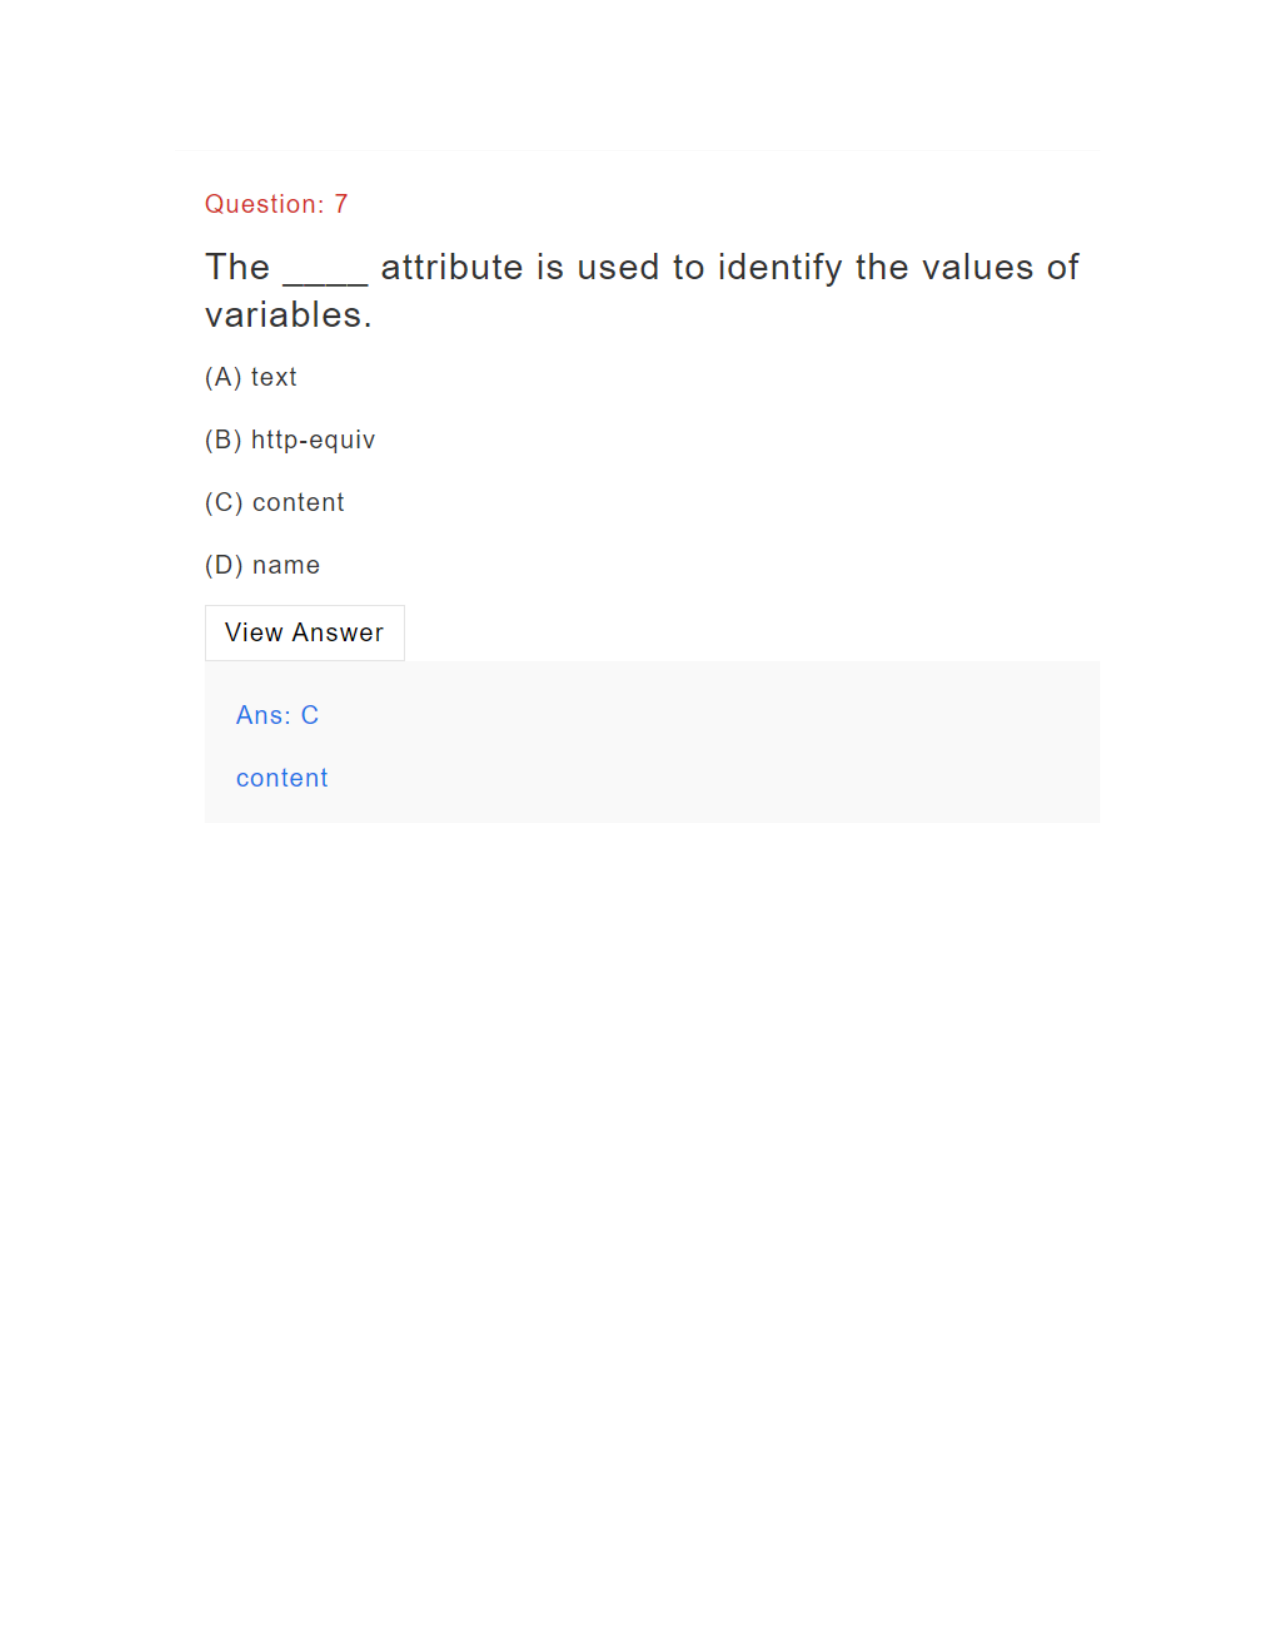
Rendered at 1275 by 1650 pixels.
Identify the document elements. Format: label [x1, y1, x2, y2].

picture [175, 150, 1100, 823]
